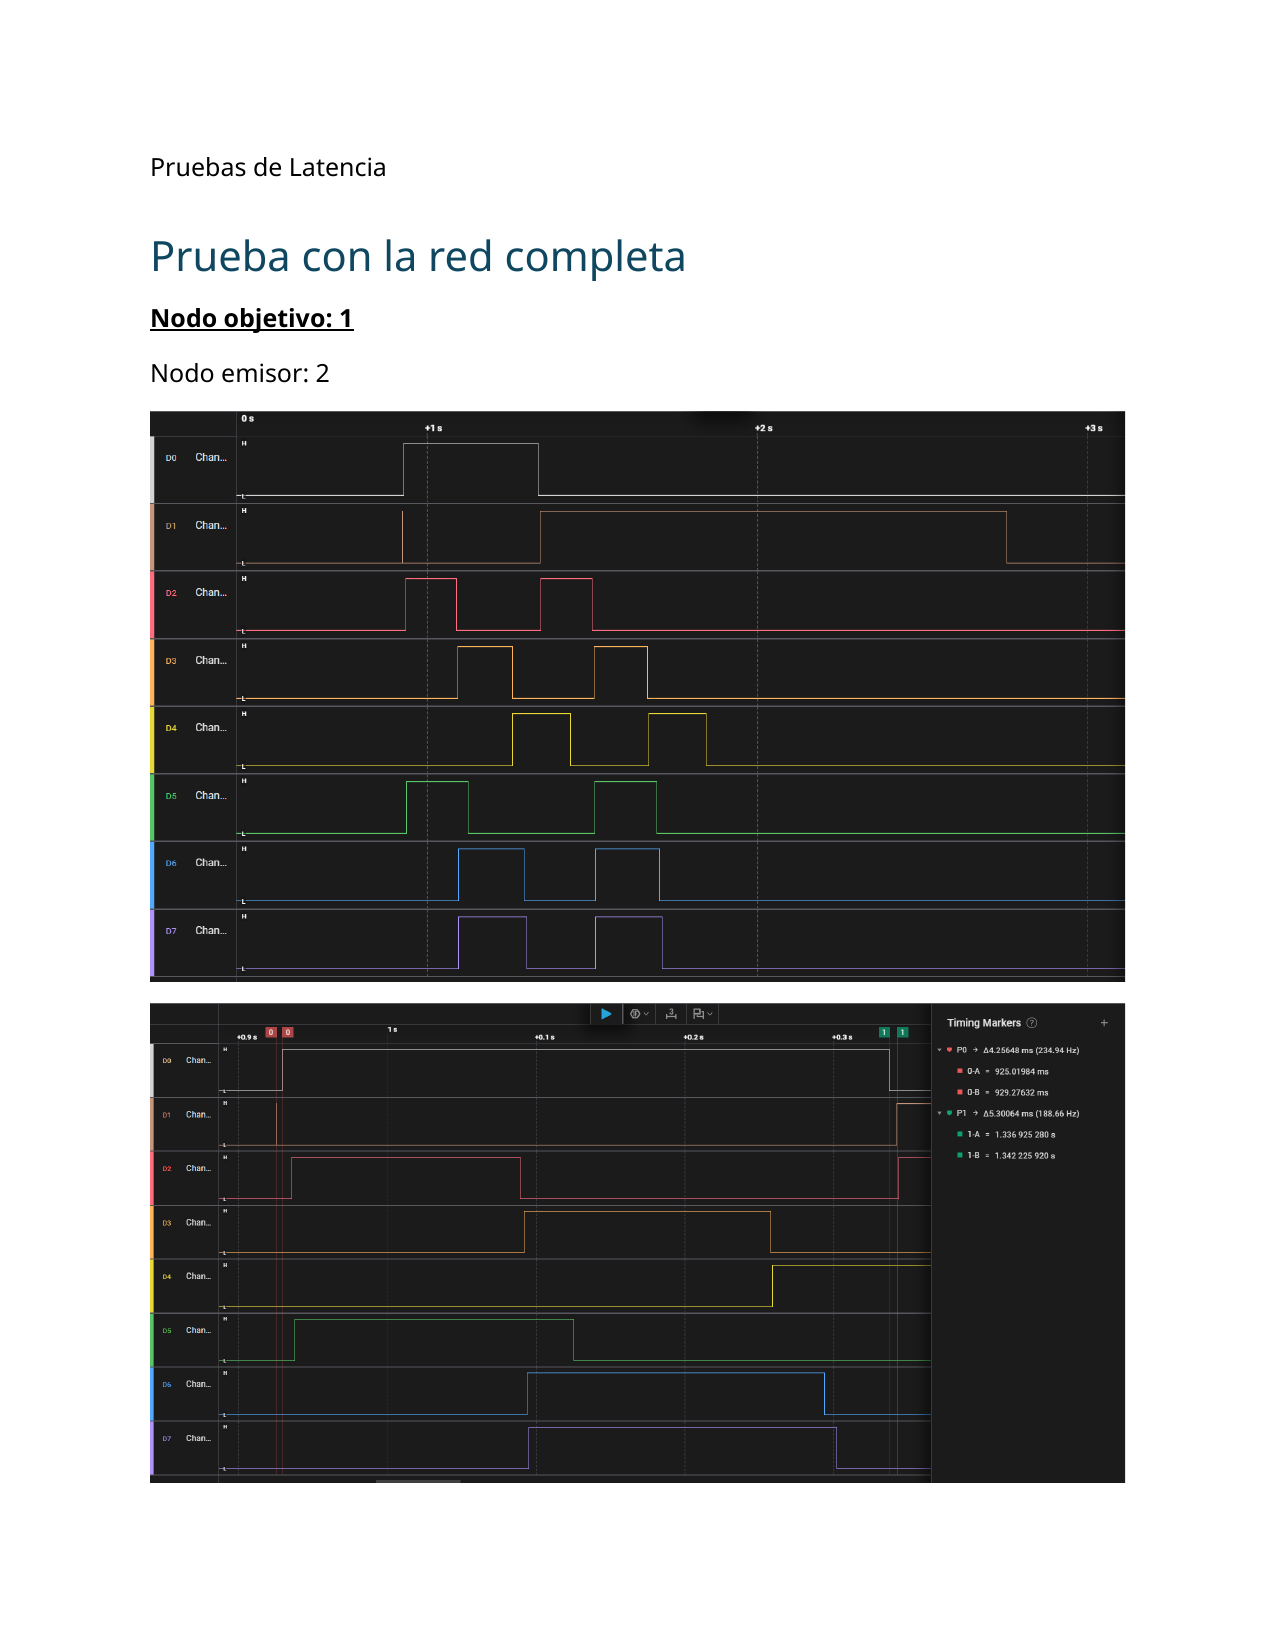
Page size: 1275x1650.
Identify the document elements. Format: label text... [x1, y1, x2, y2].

picture [150, 1003, 1125, 1483]
picture [150, 411, 1125, 982]
subtitle Prueba con la red completa [150, 227, 1125, 283]
text Nodo emisor: 2 [150, 356, 1125, 390]
text Pruebas de Latencia [150, 150, 1125, 184]
text Nodo objetivo: 1 [150, 300, 1125, 334]
